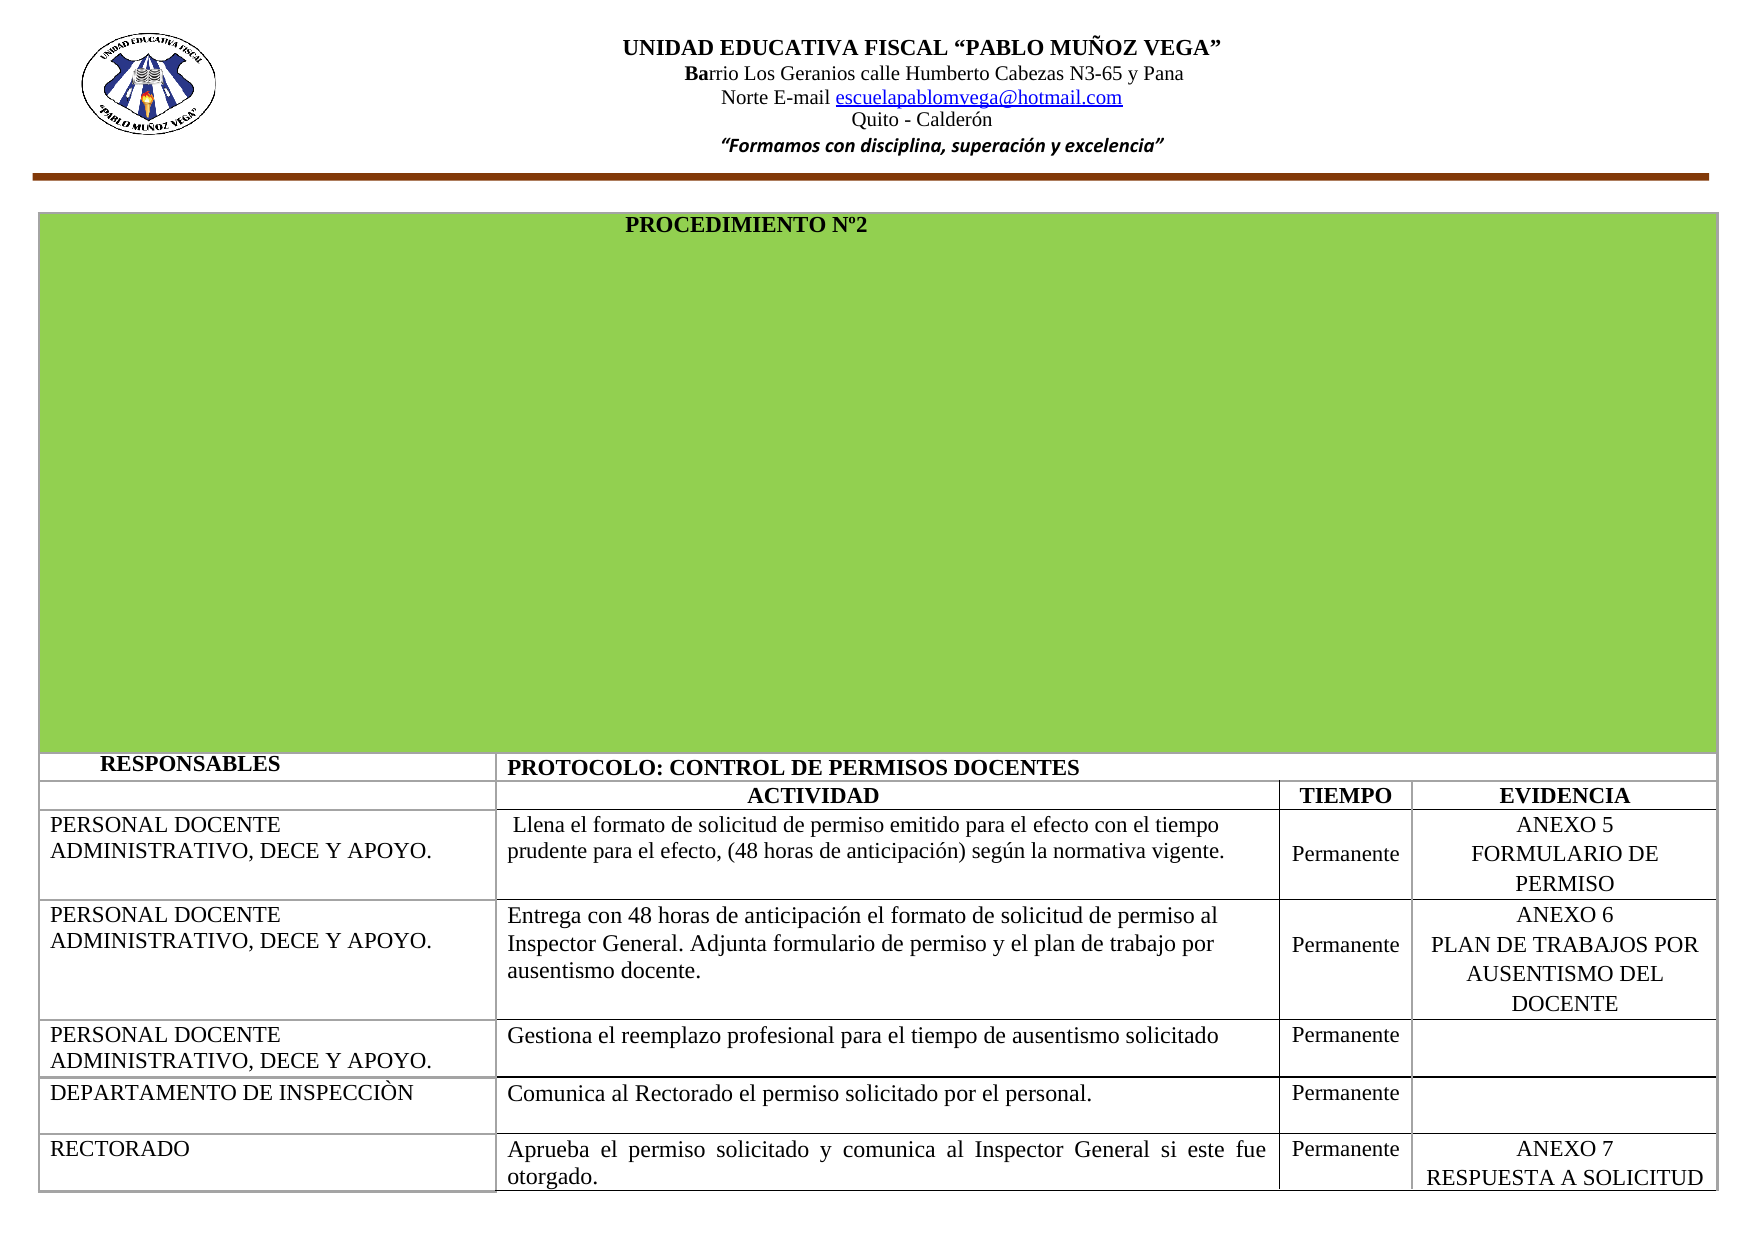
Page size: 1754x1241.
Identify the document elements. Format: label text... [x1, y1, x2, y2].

table_cell ANEXO 5 FORMULARIO DE PERMISO [1413, 810, 1716, 899]
table_cell Entrega con 48 horas de anticipación el formato de solicitud de permiso al Inspector General. Adjunta formulario de permiso y el plan de trabajo por ausentismo docente. [497, 900, 1279, 1019]
table_cell Aprueba el permiso solicitado y comunica al Inspector General si este fue otorgado. [497, 1134, 1279, 1190]
table_cell DEPARTAMENTO DE INSPECCIÒN [40, 1079, 495, 1132]
table_cell PERSONAL DOCENTE ADMINISTRATIVO, DECE Y APOYO. [40, 901, 495, 1019]
table_header PROCEDIMIENTO Nº2 [40, 214, 1716, 752]
table_cell Permanente [1280, 1020, 1411, 1076]
table_cell PERSONAL DOCENTE ADMINISTRATIVO, DECE Y APOYO. [40, 1021, 495, 1076]
table_cell Permanente [1280, 1078, 1411, 1132]
table_cell EVIDENCIA [1413, 782, 1716, 809]
table_cell Gestiona el reemplazo profesional para el tiempo de ausentismo solicitado [497, 1020, 1279, 1076]
table_cell [40, 782, 495, 809]
table_cell Permanente [1279, 1134, 1412, 1190]
table_cell PROTOCOLO: CONTROL DE PERMISOS DOCENTES [497, 754, 1716, 780]
table_cell Permanente [1280, 900, 1411, 1019]
table_cell [1413, 1078, 1716, 1132]
table_cell TIEMPO [1280, 782, 1411, 809]
table_cell Llena el formato de solicitud de permiso emitido para el efecto con el tiempo prudente para el efecto, (48 horas de anticipación) según la normativa vigente. [497, 810, 1279, 899]
table_cell ANEXO 6 PLAN DE TRABAJOS POR AUSENTISMO DEL DOCENTE [1413, 900, 1716, 1019]
table_cell ANEXO 7 RESPUESTA A SOLICITUD DE LICENCIAS Y PERMISOS DOCENTES [1412, 1134, 1716, 1190]
table_cell PERSONAL DOCENTE ADMINISTRATIVO, DECE Y APOYO. [40, 811, 495, 899]
table_cell RECTORADO [40, 1135, 495, 1190]
table_cell Comunica al Rectorado el permiso solicitado por el personal. [497, 1078, 1279, 1132]
table_cell [1413, 1020, 1716, 1076]
table_cell ACTIVIDAD [497, 782, 1279, 809]
table_cell Permanente [1280, 810, 1411, 899]
table_cell RESPONSABLES [40, 754, 495, 780]
picture [81, 32, 216, 135]
